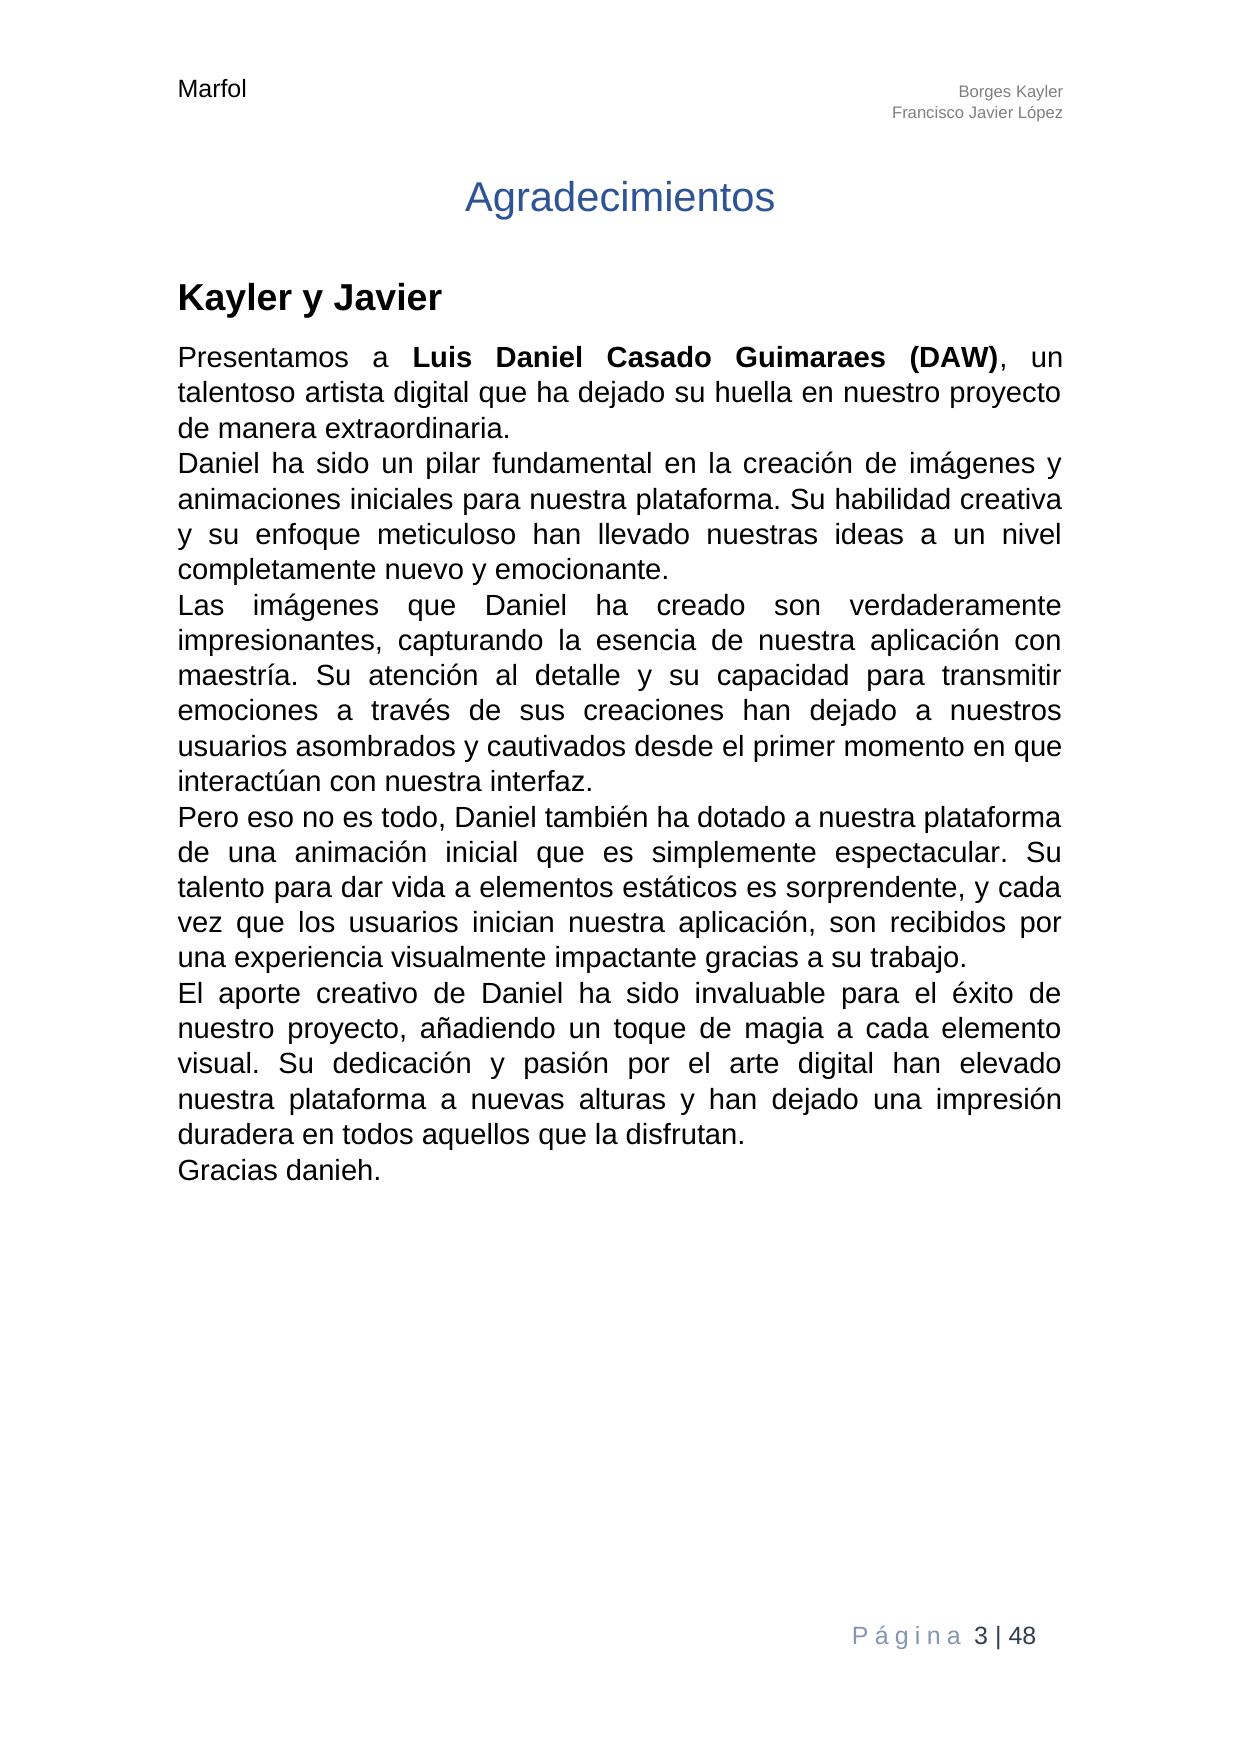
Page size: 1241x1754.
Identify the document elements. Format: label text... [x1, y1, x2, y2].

text Presentamos a Luis Daniel Casado Guimaraes (DAW), un talentoso artista digital que ha dejado su huella en nuestro proyecto de manera extraordinaria. [177, 340, 1063, 444]
text Kayler y Javier [177, 275, 1063, 318]
text Daniel ha sido un pilar fundamental en la creación de imágenes y animaciones iniciales para nuestra plataforma. Su habilidad creativa y su enfoque meticuloso han llevado nuestras ideas a un nivel completamente nuevo y emocionante. [177, 446, 1063, 586]
subtitle Agradecimientos [177, 173, 1063, 221]
text Las imágenes que Daniel ha creado son verdaderamente impresionantes, capturando la esencia de nuestra aplicación con maestría. Su atención al detalle y su capacidad para transmitir emociones a través de sus creaciones han dejado a nuestros usuarios asombrados y cautivados desde el primer momento en que interactúan con nuestra interfaz. [177, 588, 1063, 797]
text Pero eso no es todo, Daniel también ha dotado a nuestra plataforma de una animación inicial que es simplemente espectacular. Su talento para dar vida a elementos estáticos es sorprendente, y cada vez que los usuarios inician nuestra aplicación, son recibidos por una experiencia visualmente impactante gracias a su trabajo. [177, 799, 1063, 974]
text Gracias danieh. [177, 1153, 1063, 1186]
text El aporte creativo de Daniel ha sido invaluable para el éxito de nuestro proyecto, añadiendo un toque de magia a cada elemento visual. Su dedicación y pasión por el arte digital han elevado nuestra plataforma a nuevas alturas y han dejado una impresión duradera en todos aquellos que la disfrutan. [177, 976, 1063, 1151]
